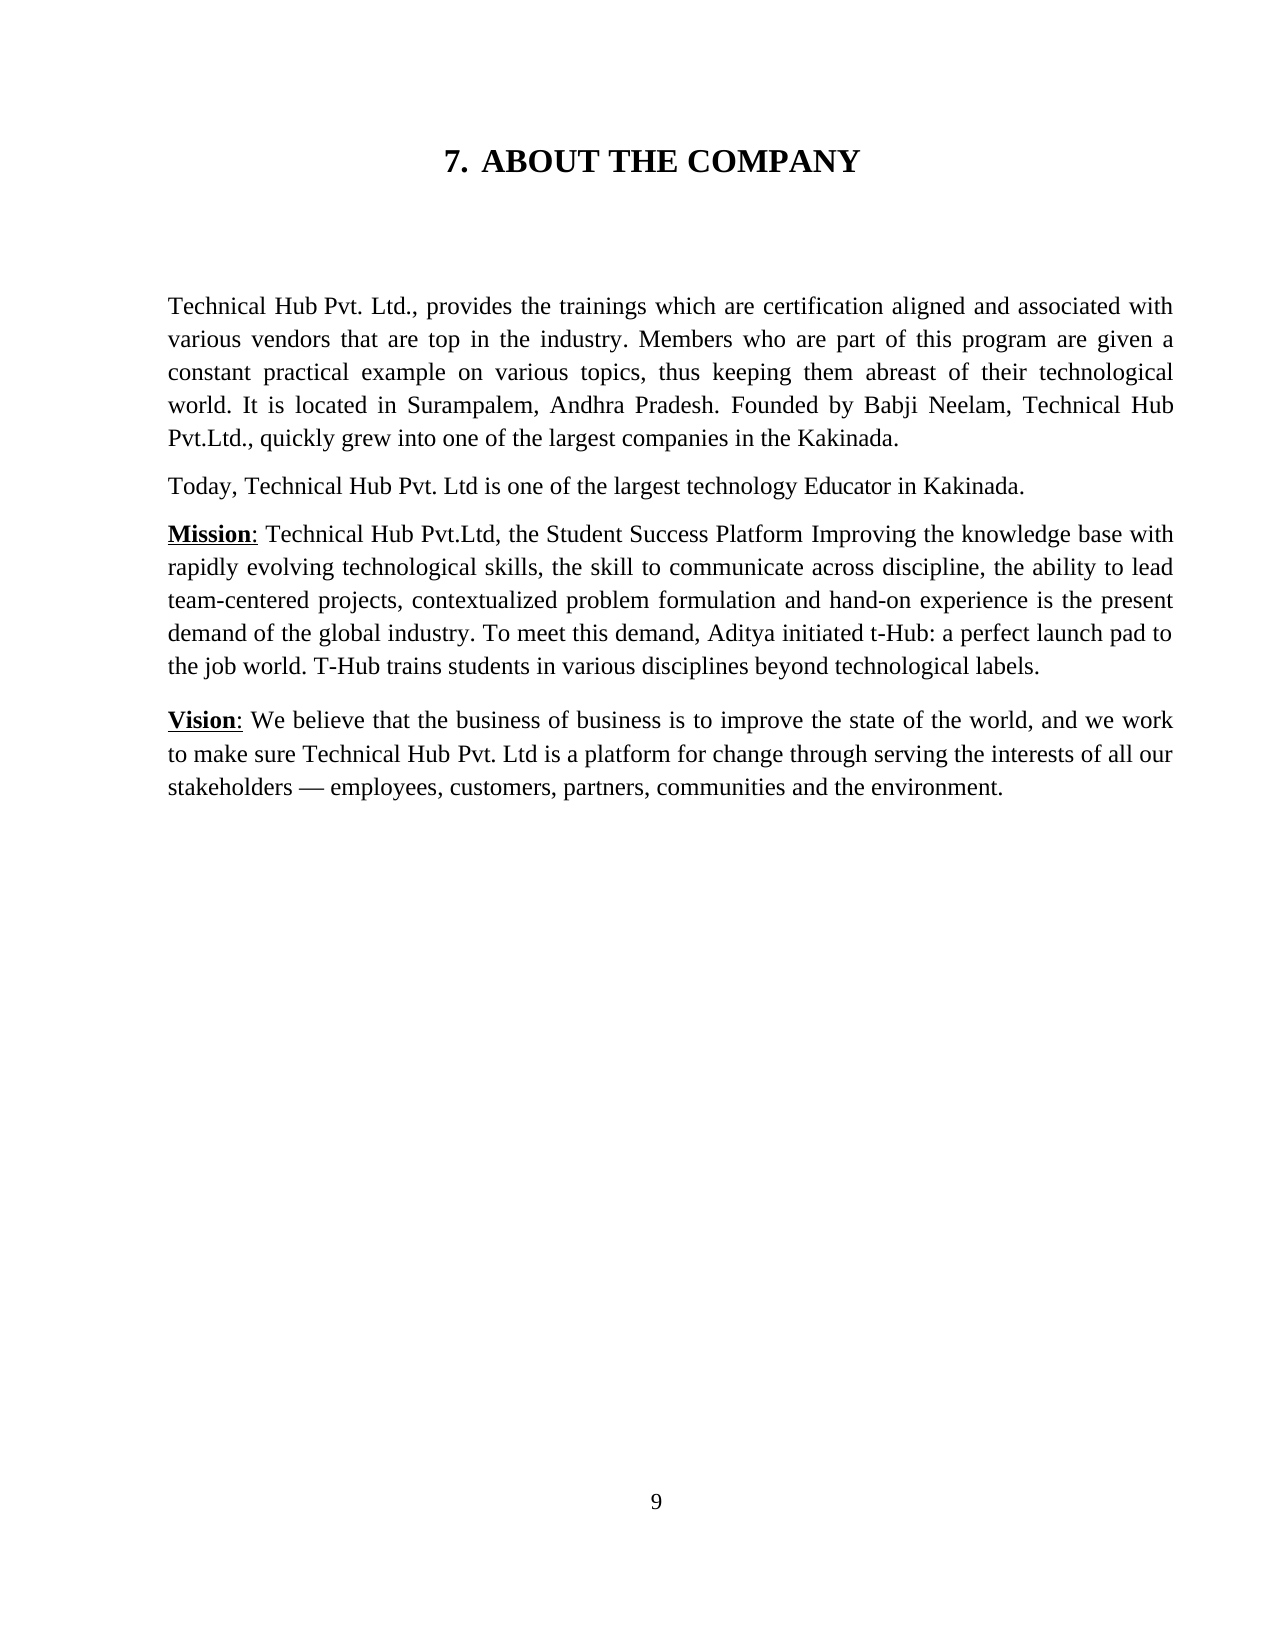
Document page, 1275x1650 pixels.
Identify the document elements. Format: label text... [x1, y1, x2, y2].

text Technical Hub Pvt. Ltd., provides the trainings which are certification aligned and associated with various vendors that are top in the industry. Members who are part of this program are given a constant practical example on various topics, thus keeping them abreast of their technological world. It is located in Surampalem, Andhra Pradesh. Founded by Babji Neelam, Technical Hub Pvt.Ltd., quickly grew into one of the largest companies in the Kakinada. [168, 291, 1174, 452]
text Today, Technical Hub Pvt. Ltd is one of the largest technology Educator in Kakinada. [168, 471, 1174, 500]
text Mission: Technical Hub Pvt.Ltd, the Student Success Platform Improving the knowledge base with rapidly evolving technological skills, the skill to communicate across discipline, the ability to lead team-centered projects, contextualized problem formulation and hand-on experience is the present demand of the global industry. To meet this demand, Aditya initiated t-Hub: a perfect launch pad to the job world. T-Hub trains students in various disciplines beyond technological labels. [168, 647, 1174, 680]
subtitle ABOUT THE COMPANY [130, 142, 1174, 180]
text Vision: We believe that the business of business is to improve the state of the world, and we work to make sure Technical Hub Pvt. Ltd is a platform for change through serving the interests of all our stakeholders — employees, customers, partners, communities and the environment. [168, 706, 1174, 800]
text Mission: Technical Hub Pvt.Ltd, the Student Success Platform Improving the knowledge base with rapidly evolving technological skills, the skill to communicate across discipline, the ability to lead team-centered projects, contextualized problem formulation and hand-on experience is the present demand of the global industry. To meet this demand, Aditya initiated t-Hub: a perfect launch pad to the job world. T-Hub trains students in various disciplines beyond technological labels. [168, 519, 1174, 552]
